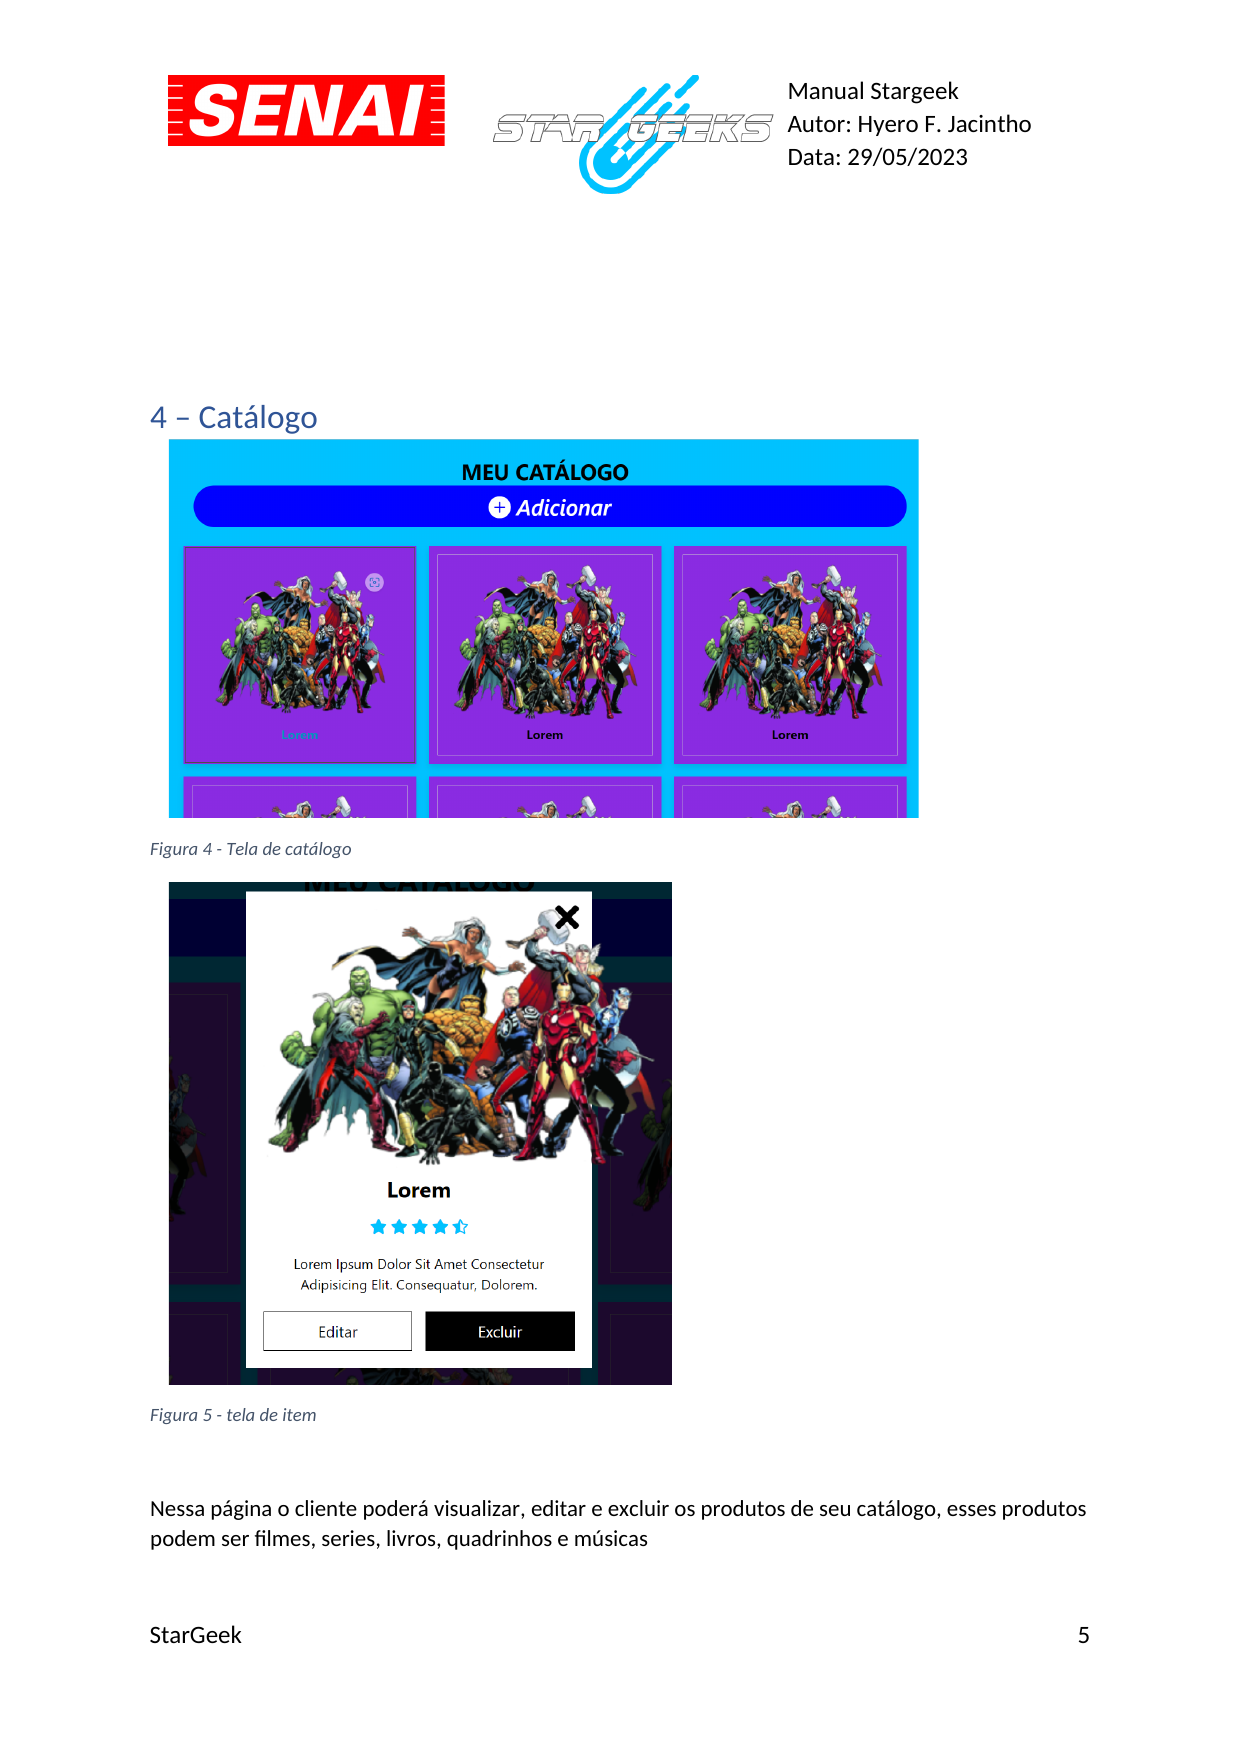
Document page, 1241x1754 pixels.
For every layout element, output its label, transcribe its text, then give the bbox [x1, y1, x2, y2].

text Figura 4 - Tela de catálogo [150, 837, 1090, 859]
text Figura 5 - tela de item [150, 1403, 1090, 1426]
text Nessa página o cliente poderá visualizar, editar e excluir os produtos de seu catálogo, esses produtos podem ser filmes, series, livros, quadrinhos e músicas [150, 1494, 1090, 1552]
subtitle 4 – Catálogo [150, 396, 1090, 436]
